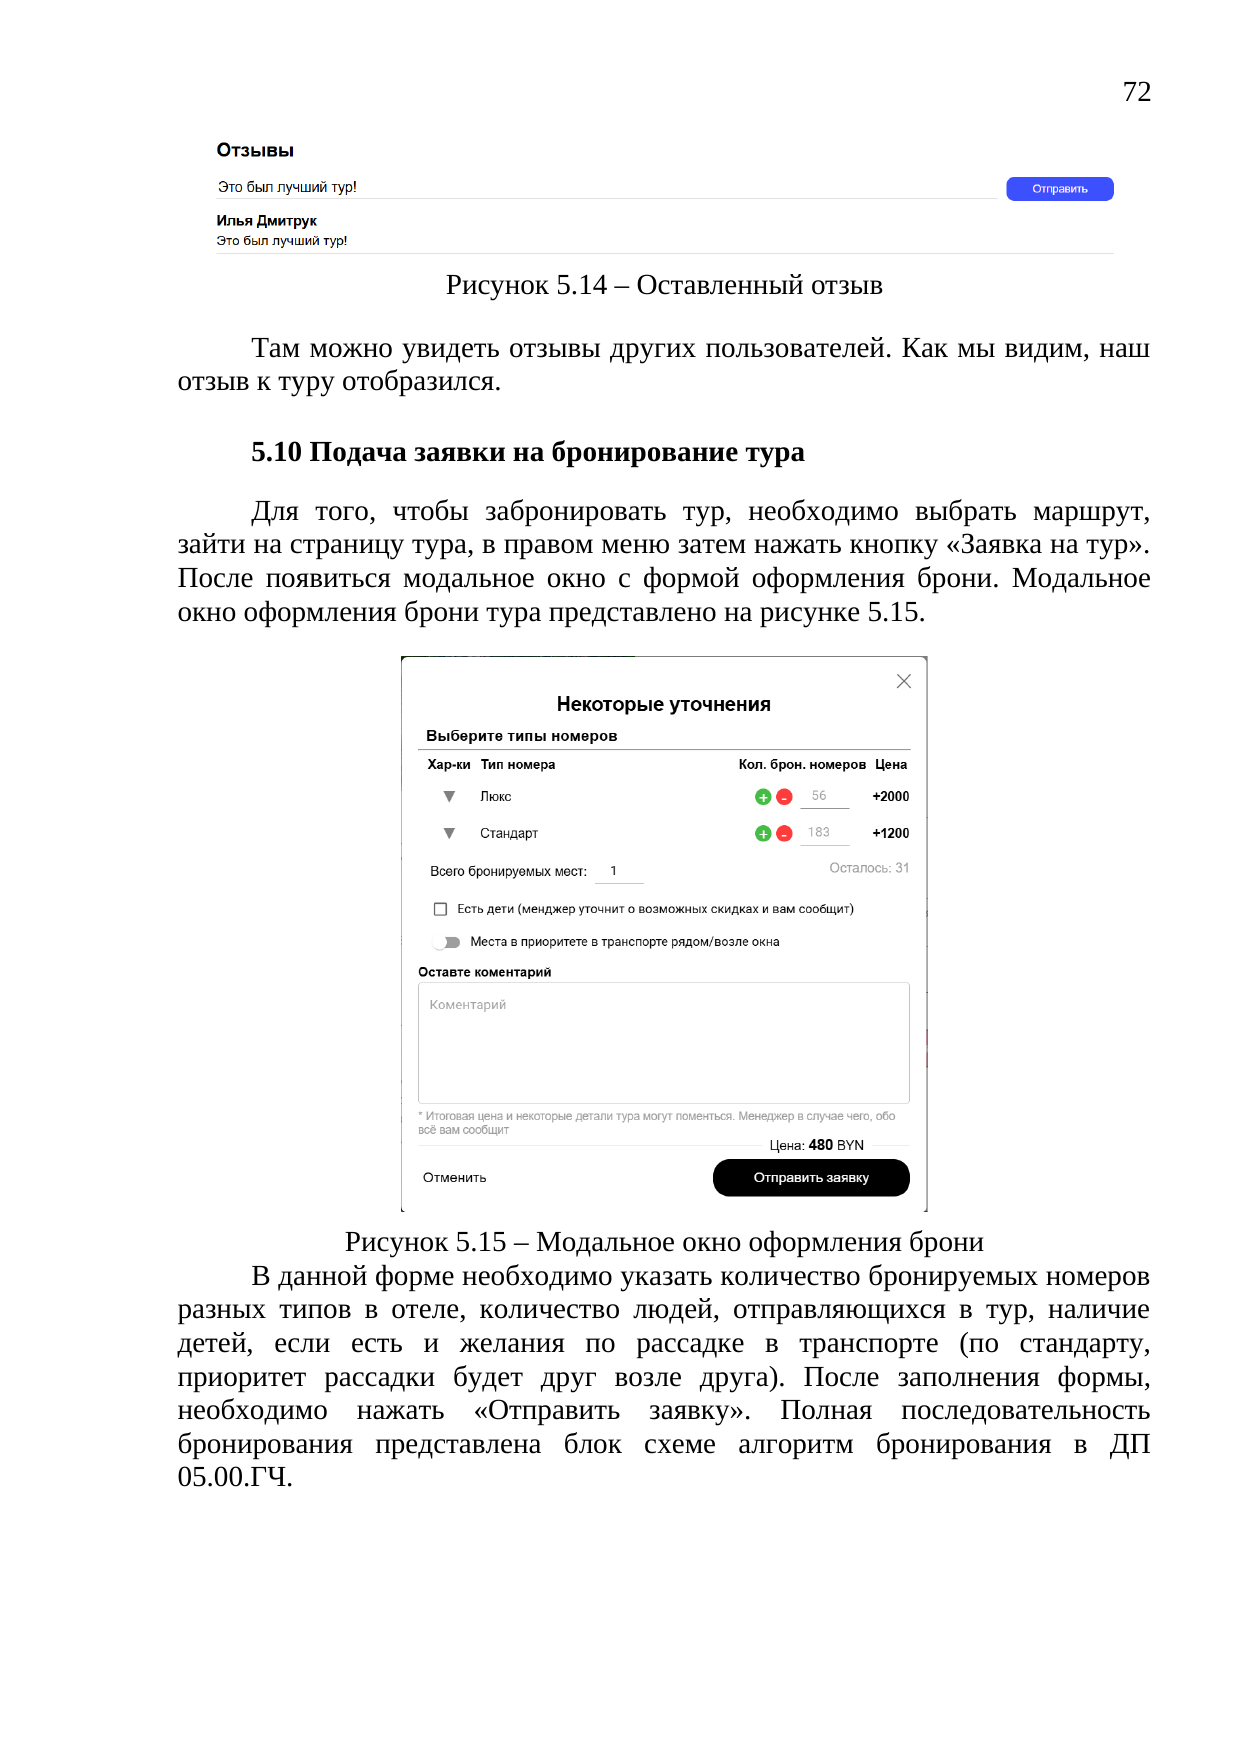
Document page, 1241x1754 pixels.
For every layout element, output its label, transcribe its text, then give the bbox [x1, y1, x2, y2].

text Рисунок 5.15 – Модальное окно оформления брони [177, 1224, 1152, 1258]
text Подача заявки на бронирование тура [251, 434, 1152, 468]
text В данной форме необходимо указать количество бронируемых номеров разных типов в отеле, количество людей, отправляющихся в тур, наличие детей, если есть и желания по рассадке в транспорте (по стандарту, приоритет рассадки будет друг возле друга). После заполнения формы, необходимо нажать «Отправить заявку». Полная последовательность бронирования представлена блок схеме алгоритм бронирования в ДП 05.00.ГЧ. [177, 1258, 1152, 1493]
picture [211, 136, 1118, 255]
text Там можно увидеть отзывы других пользователей. Как мы видим, наш отзыв к туру отобразился. [177, 330, 1152, 397]
picture [401, 656, 928, 1212]
text Рисунок 5.14 – Оставленный отзыв [177, 267, 1152, 301]
text Для того, чтобы забронировать тур, необходимо выбрать маршрут, зайти на страницу тура, в правом меню затем нажать кнопку «Заявка на тур». После появиться модальное окно с формой оформления брони. Модальное окно оформления брони тура представлено на рисунке 5.15. [177, 493, 1152, 627]
